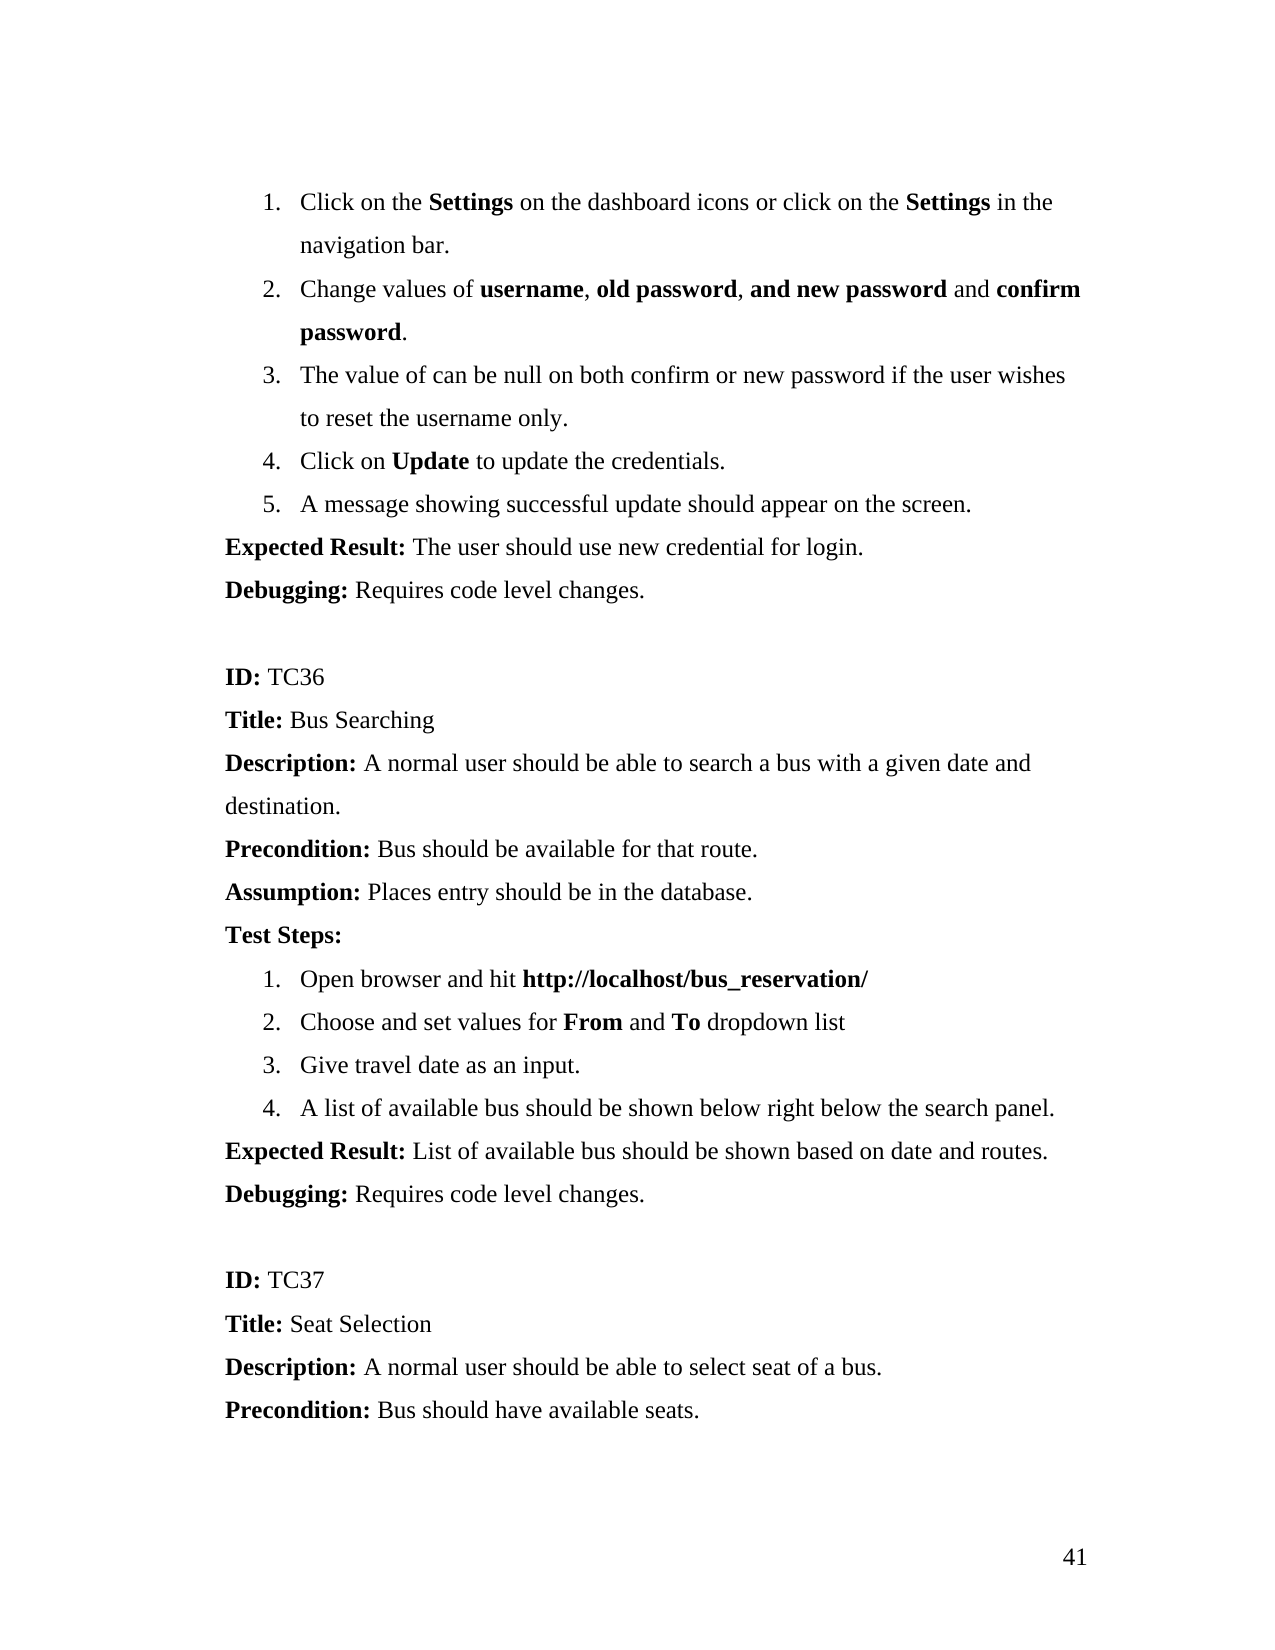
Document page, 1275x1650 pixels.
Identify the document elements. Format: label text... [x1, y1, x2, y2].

text Precondition: Bus should be available for that route. [225, 834, 1087, 863]
list Choose and set values for From and To dropdown list [262, 1007, 1087, 1036]
text Description: A normal user should be able to search a bus with a given date and destination. [225, 748, 1087, 820]
text Description: A normal user should be able to select seat of a bus. [225, 1352, 1087, 1381]
text ID: TC36 [225, 662, 1087, 691]
list Give travel date as an input. [262, 1050, 1087, 1079]
text Debugging: Requires code level changes. [225, 1179, 1087, 1208]
text Expected Result: The user should use new credential for login. [225, 532, 1087, 561]
text ID: TC37 [225, 1266, 1087, 1294]
list The value of can be null on both confirm or new password if the user wishes to reset the username only. [262, 360, 1087, 432]
text Test Steps: [225, 921, 1087, 949]
list Change values of username, old password, and new password and confirm password. [262, 274, 1087, 346]
text Title: Bus Searching [225, 705, 1087, 734]
list Open browser and hit http://localhost/bus_reservation/ [262, 964, 1087, 992]
text Assumption: Places entry should be in the database. [225, 877, 1087, 906]
text Title: Seat Selection [225, 1309, 1087, 1337]
text Precondition: Bus should have available seats. [225, 1395, 1087, 1424]
text Debugging: Requires code level changes. [225, 576, 1087, 604]
text Expected Result: List of available bus should be shown based on date and routes. [225, 1136, 1087, 1165]
list A list of available bus should be shown below right below the search panel. [262, 1093, 1087, 1122]
list A message showing successful update should appear on the screen. [262, 489, 1087, 518]
list Click on Update to update the credentials. [262, 446, 1087, 475]
list Click on the Settings on the dashboard icons or click on the Settings in the navigation bar. [262, 187, 1087, 259]
